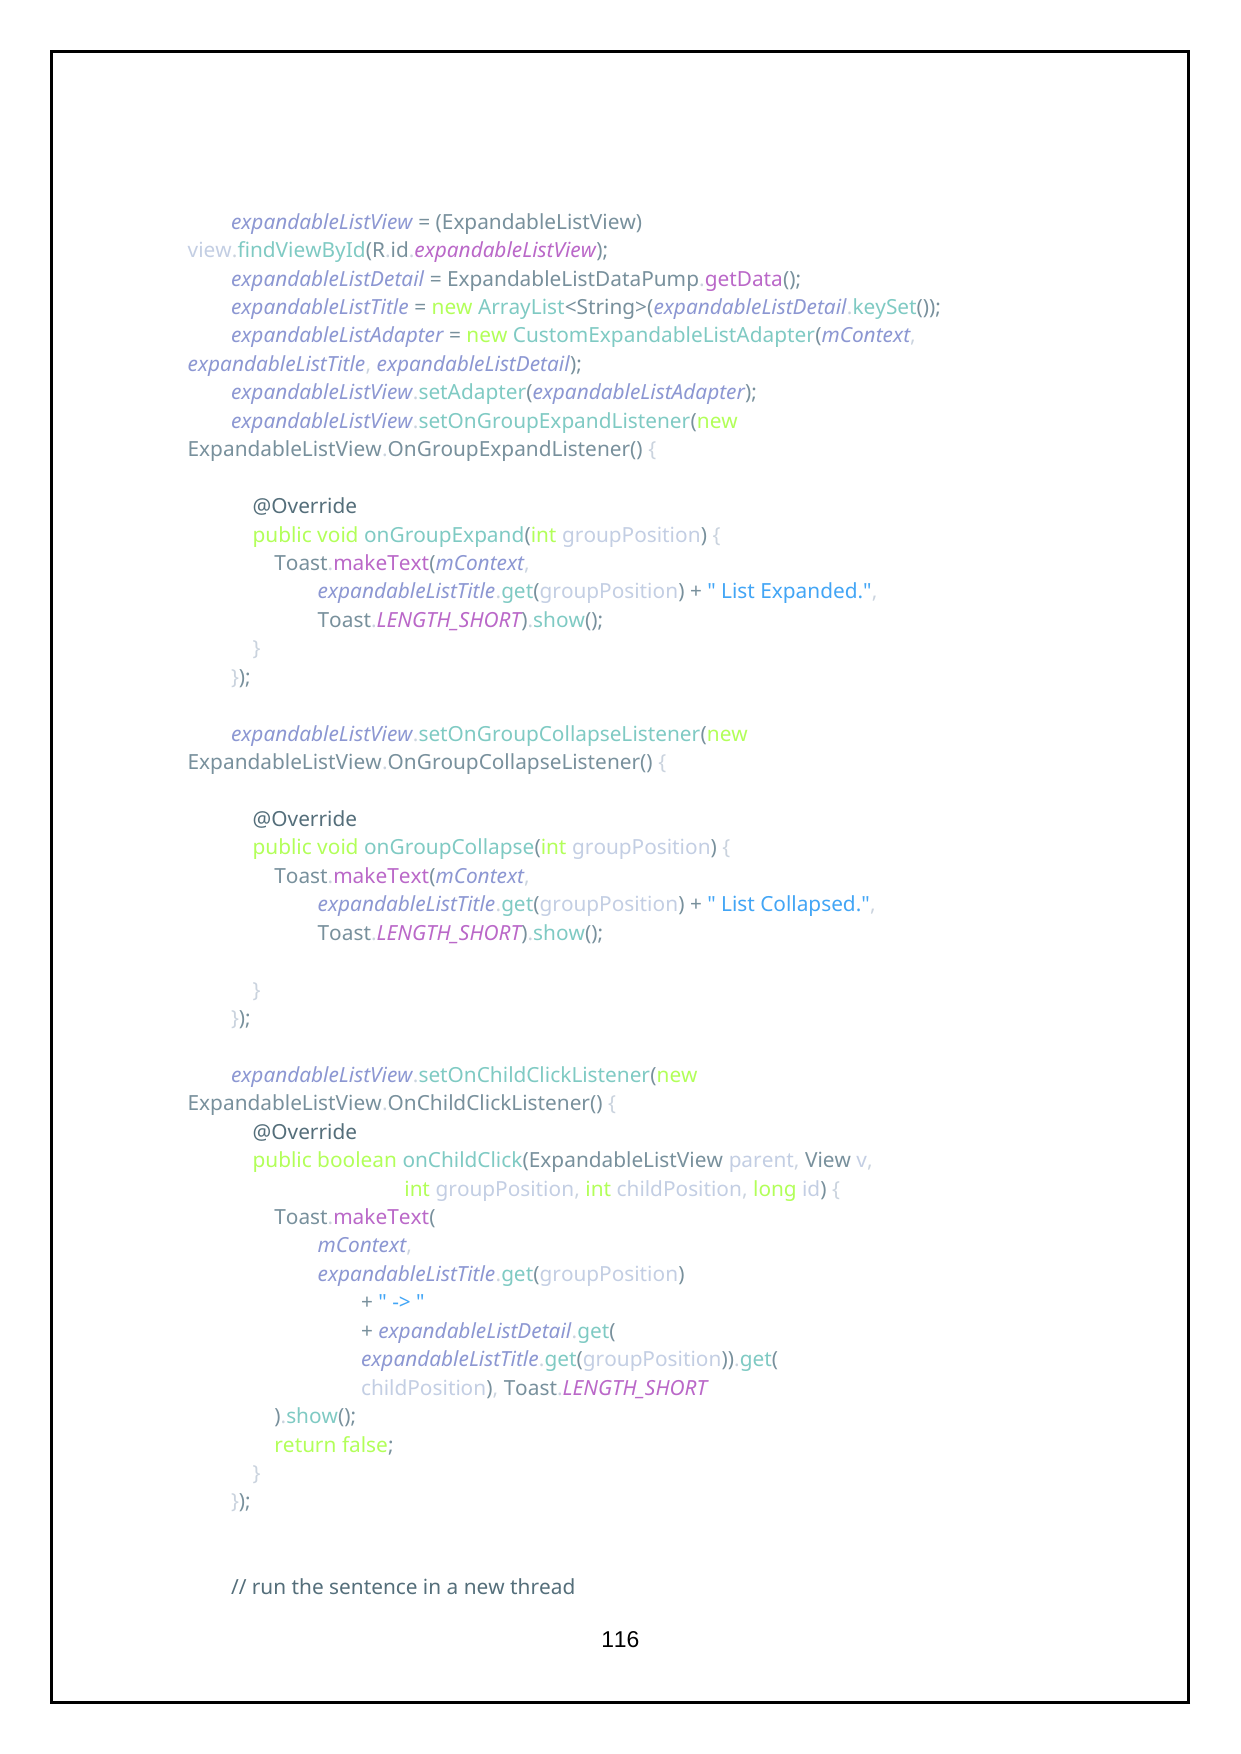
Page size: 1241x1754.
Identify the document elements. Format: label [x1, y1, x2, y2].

text [187, 150, 1053, 1600]
